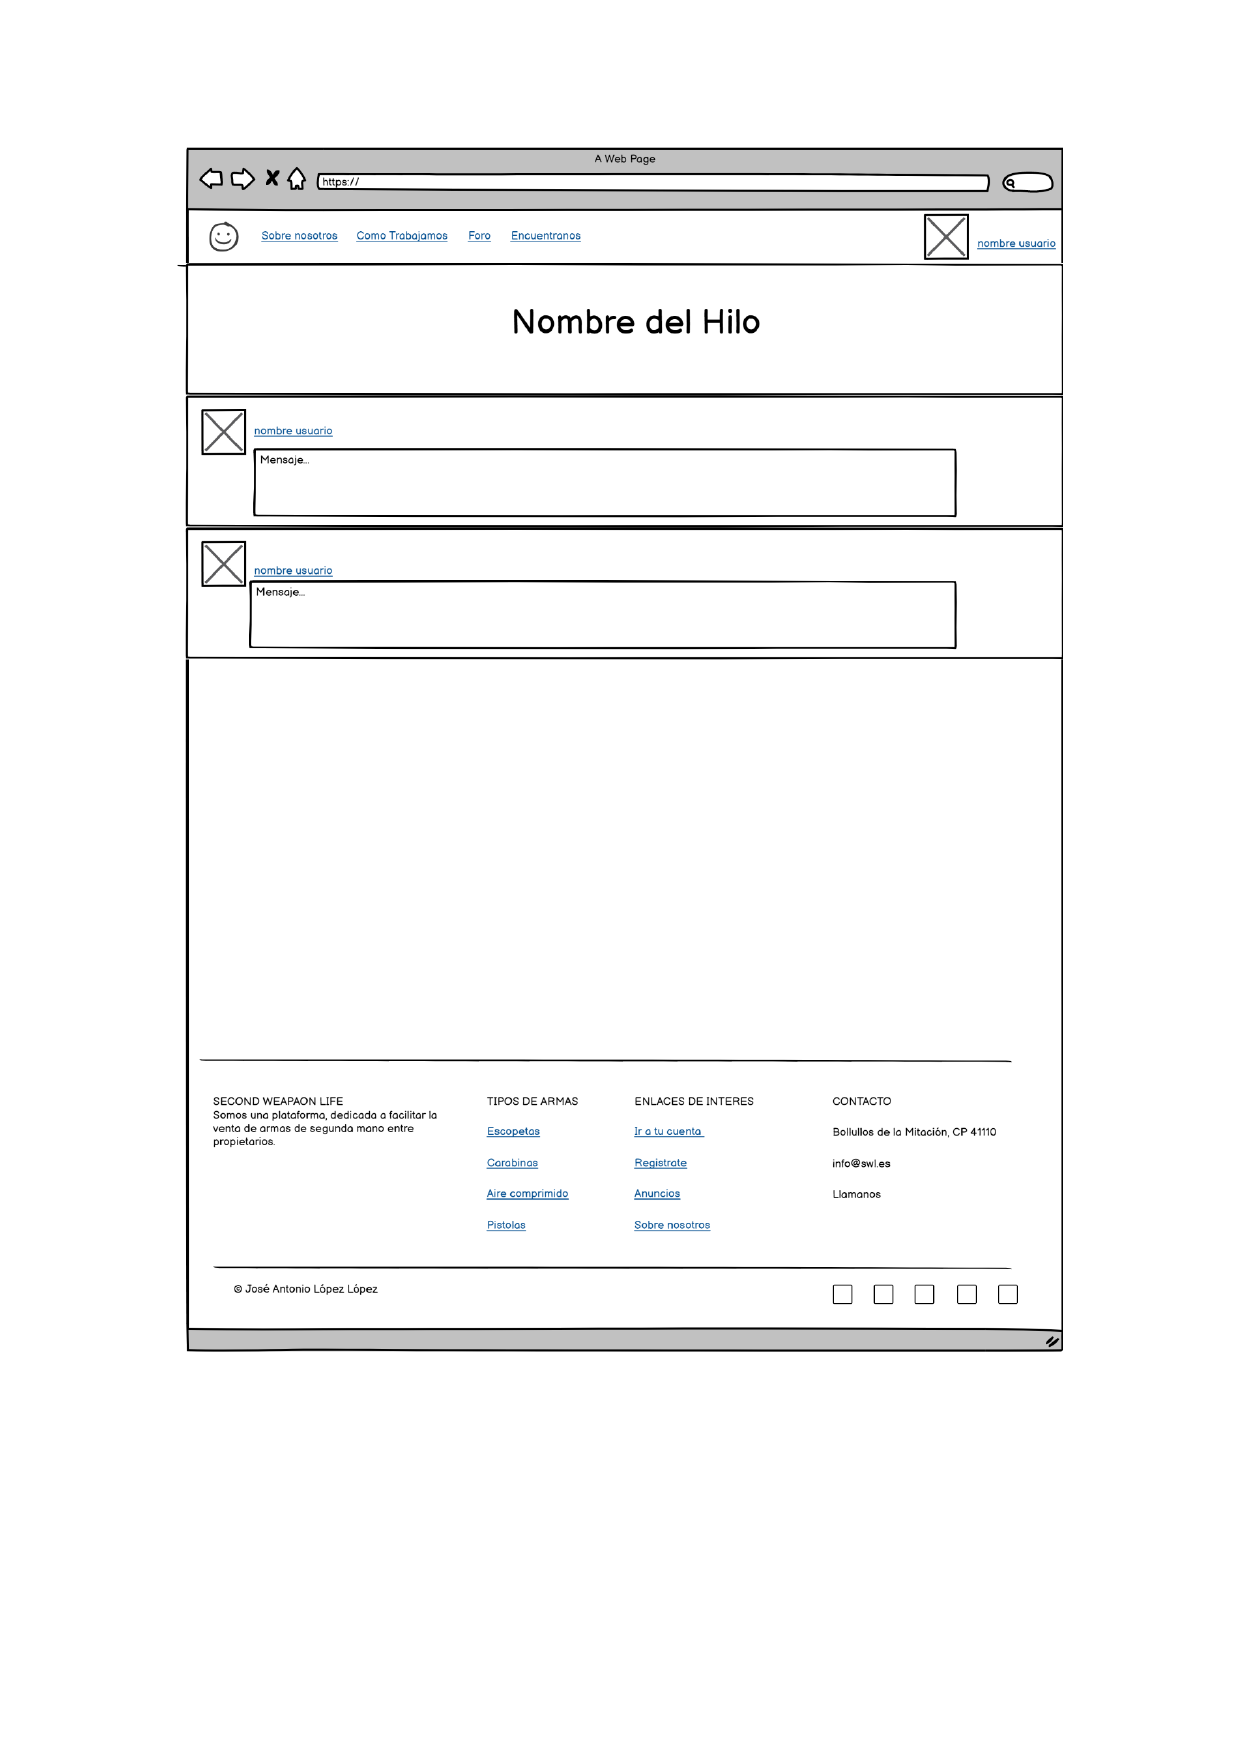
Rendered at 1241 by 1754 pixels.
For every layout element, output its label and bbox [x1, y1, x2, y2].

picture [177, 147, 1063, 1352]
